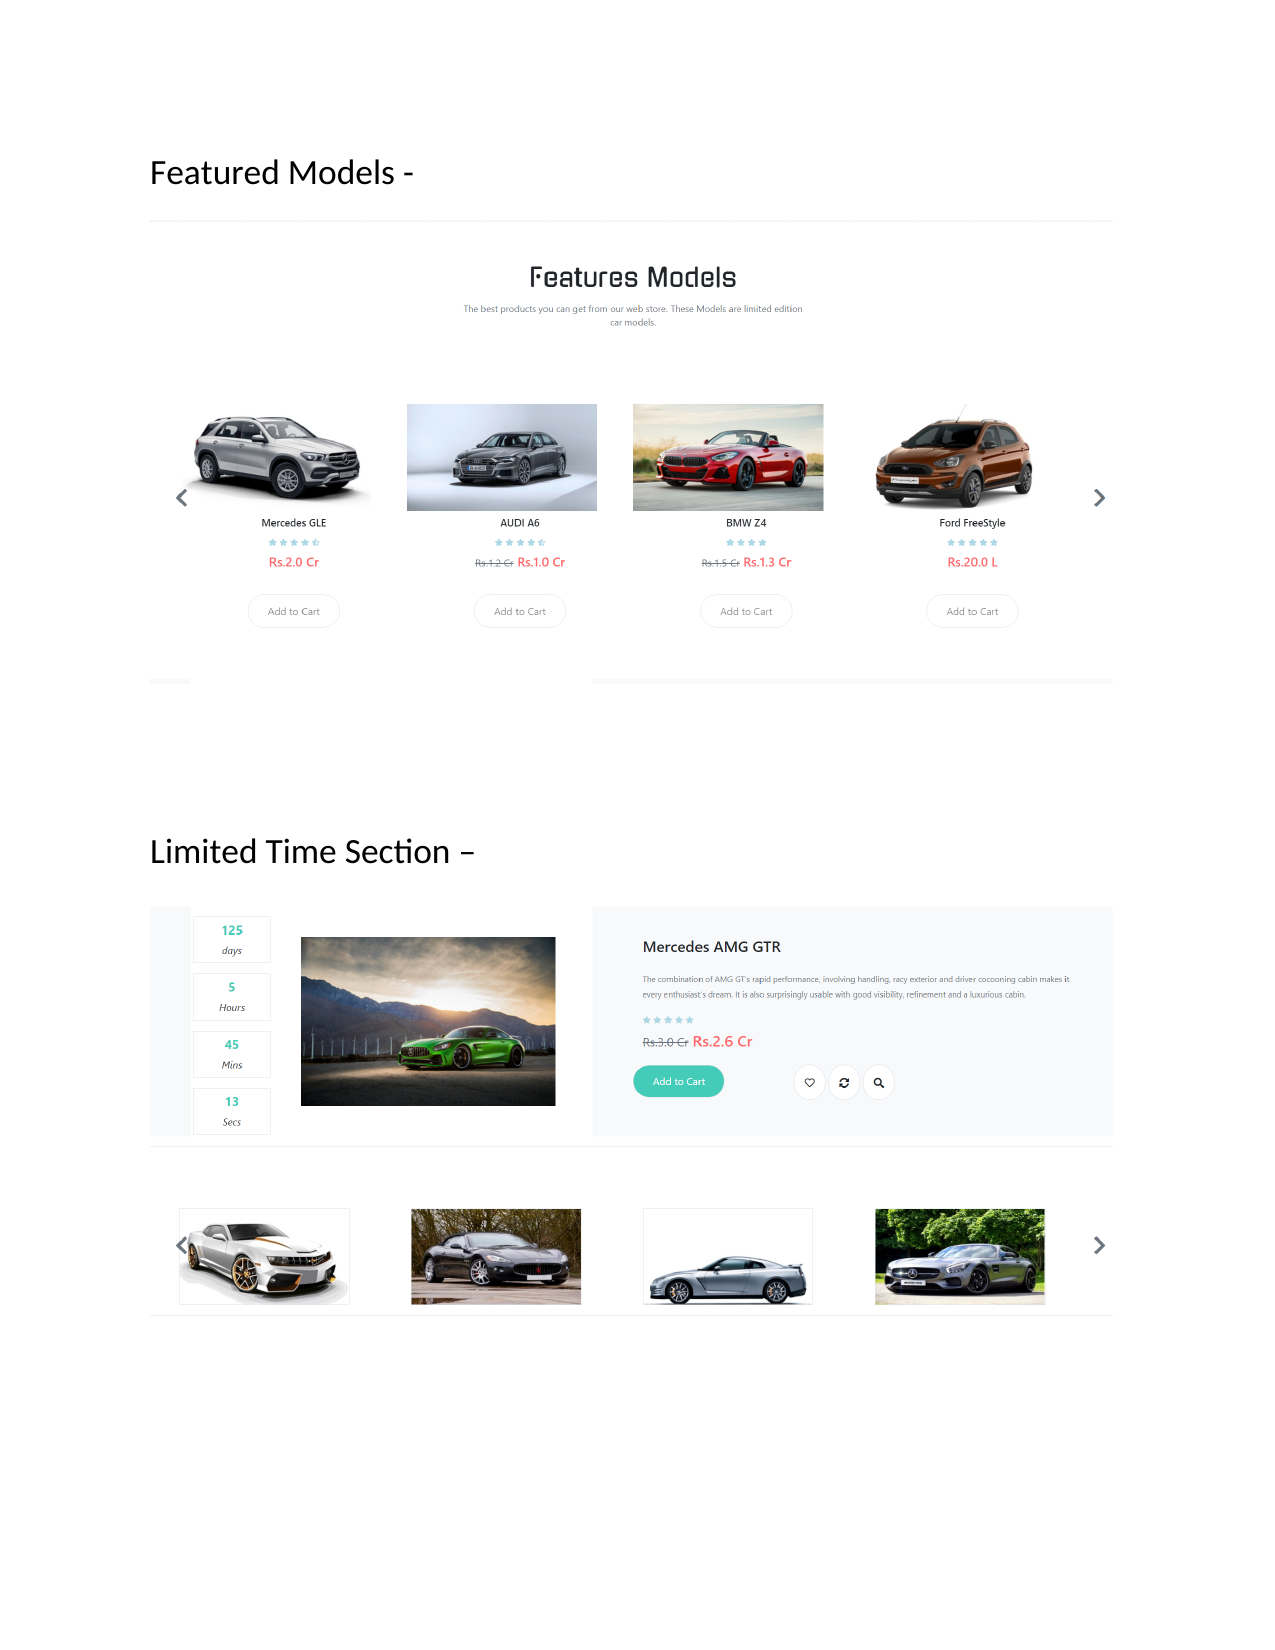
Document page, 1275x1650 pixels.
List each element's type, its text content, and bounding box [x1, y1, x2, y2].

picture [150, 892, 1113, 1354]
text Limited Time Section – [150, 829, 1125, 872]
picture [150, 213, 1113, 684]
text Featured Models - [150, 150, 1125, 193]
